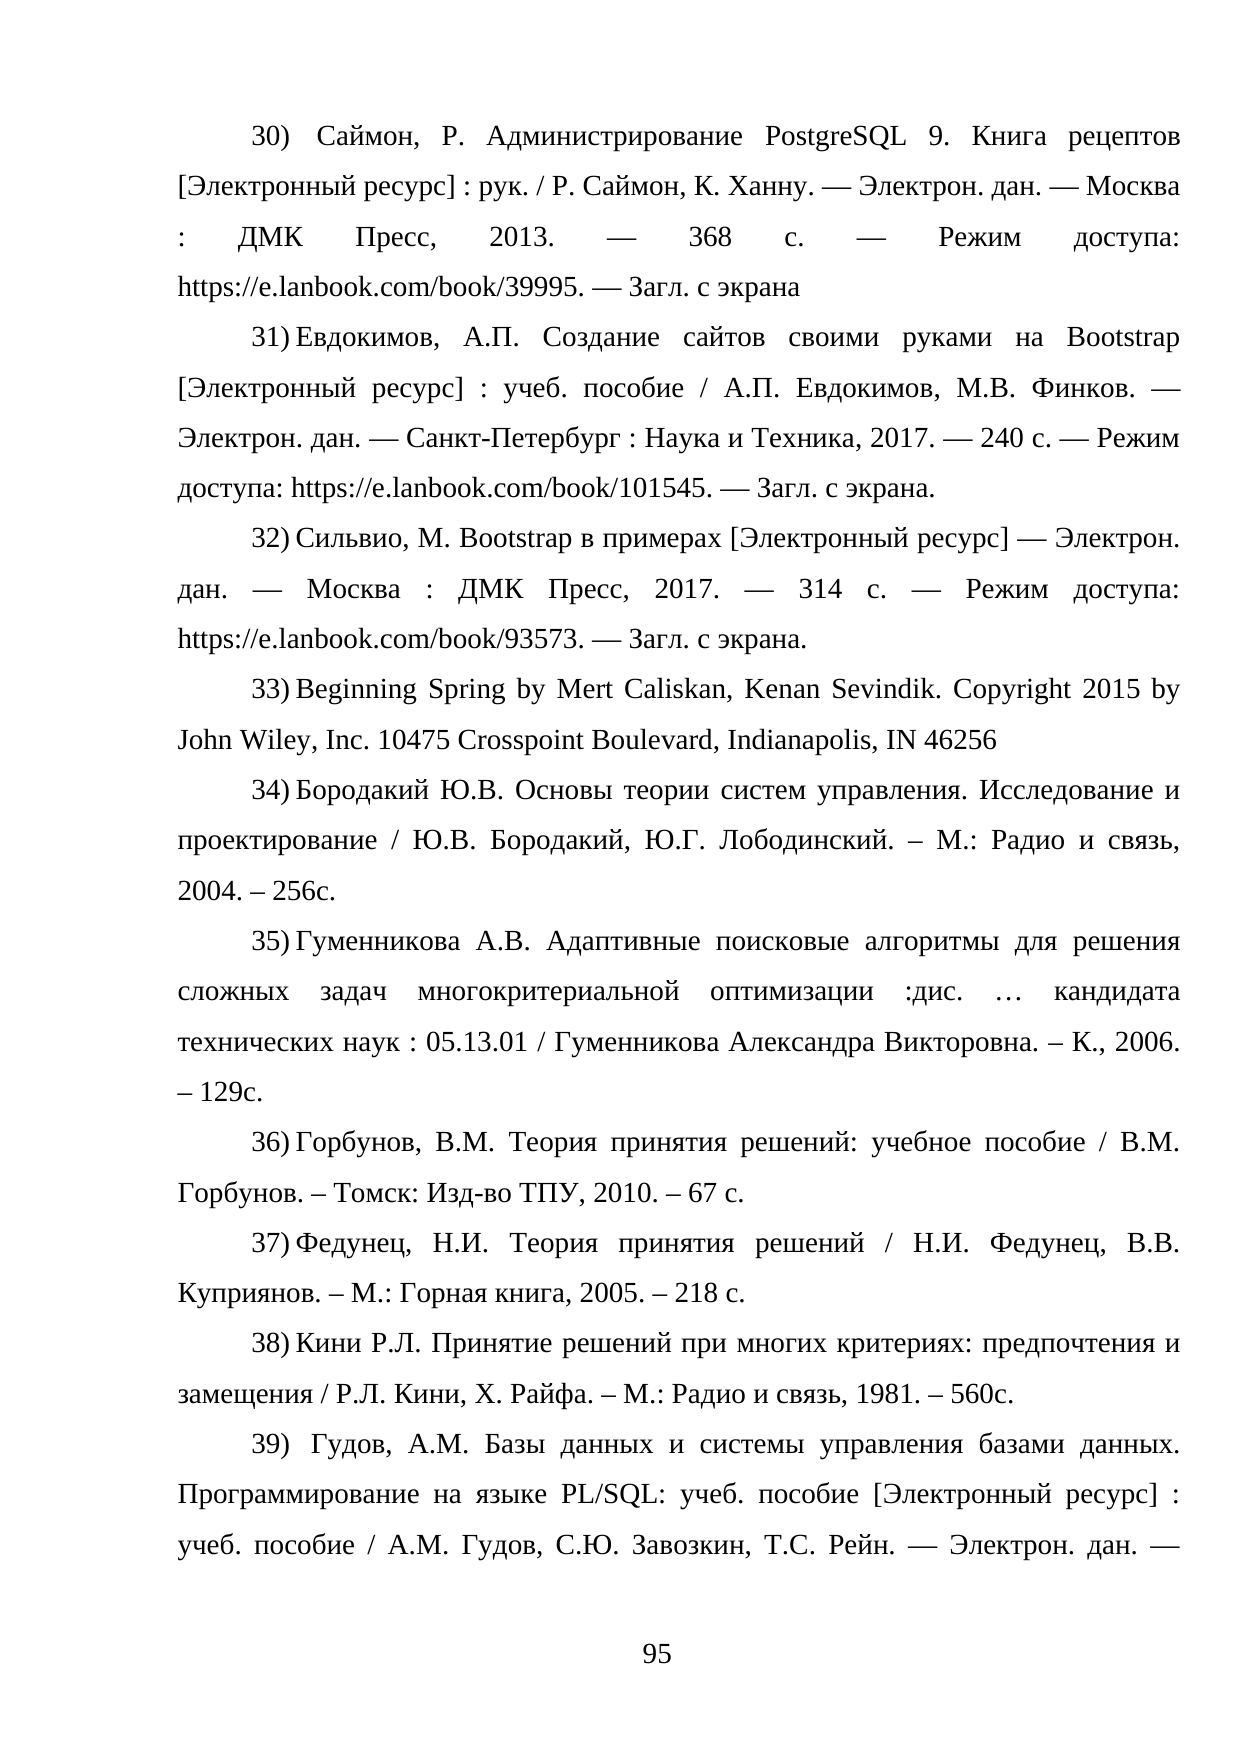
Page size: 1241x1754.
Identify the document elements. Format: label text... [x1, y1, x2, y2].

list Beginning Spring by Mert Caliskan, Kenan Sevindik. Copyright 2015 by John Wiley, Inc. 10475 Crosspoint Boulevard, Indianapolis, IN 46256 [177, 672, 1181, 755]
list Сильвио, М. Bootstrap в примерах [Электронный ресурс] — Электрон. дан. — Москва : ДМК Пресс, 2017. — 314 с. — Режим доступа: https://e.lanbook.com/book/93573. — Загл. с экрана. [177, 521, 1181, 655]
list Горбунов, В.М. Теория принятия решений: учебное пособие / В.М. Горбунов. – Томск: Изд-во ТПУ, 2010. – 67 с. [177, 1124, 1181, 1208]
list Саймон, Р. Администрирование PostgreSQL 9. Книга рецептов [Электронный ресурс] : рук. / Р. Саймон, К. Ханну. — Электрон. дан. — Москва : ДМК Пресс, 2013. — 368 с. — Режим доступа: https://e.lanbook.com/book/39995. — Загл. с экрана [177, 118, 1181, 303]
list Бородакий Ю.В. Основы теории систем управления. Исследование и проектирование / Ю.В. Бородакий, Ю.Г. Лободинский. – М.: Радио и связь, 2004. – 256с. [177, 772, 1181, 906]
list Гуменникова А.В. Адаптивные поисковые алгоритмы для решения сложных задач многокритериальной оптимизации :дис. … кандидата технических наук : 05.13.01 / Гуменникова Александра Викторовна. – К., 2006. – 129с. [177, 923, 1181, 1108]
list Кини Р.Л. Принятие решений при многих критериях: предпочтения и замещения / Р.Л. Кини, Х. Райфа. – М.: Радио и связь, 1981. – 560с. [177, 1326, 1181, 1409]
list Евдокимов, А.П. Создание сайтов своими руками на Bootstrap [Электронный ресурс] : учеб. пособие / А.П. Евдокимов, М.В. Финков. — Электрон. дан. — Санкт-Петербург : Наука и Техника, 2017. — 240 с. — Режим доступа: https://e.lanbook.com/book/101545. — Загл. с экрана. [177, 319, 1181, 504]
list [177, 1426, 1181, 1560]
list Федунец, Н.И. Теория принятия решений / Н.И. Федунец, В.В. Куприянов. – М.: Горная книга, 2005. – 218 с. [177, 1225, 1181, 1309]
